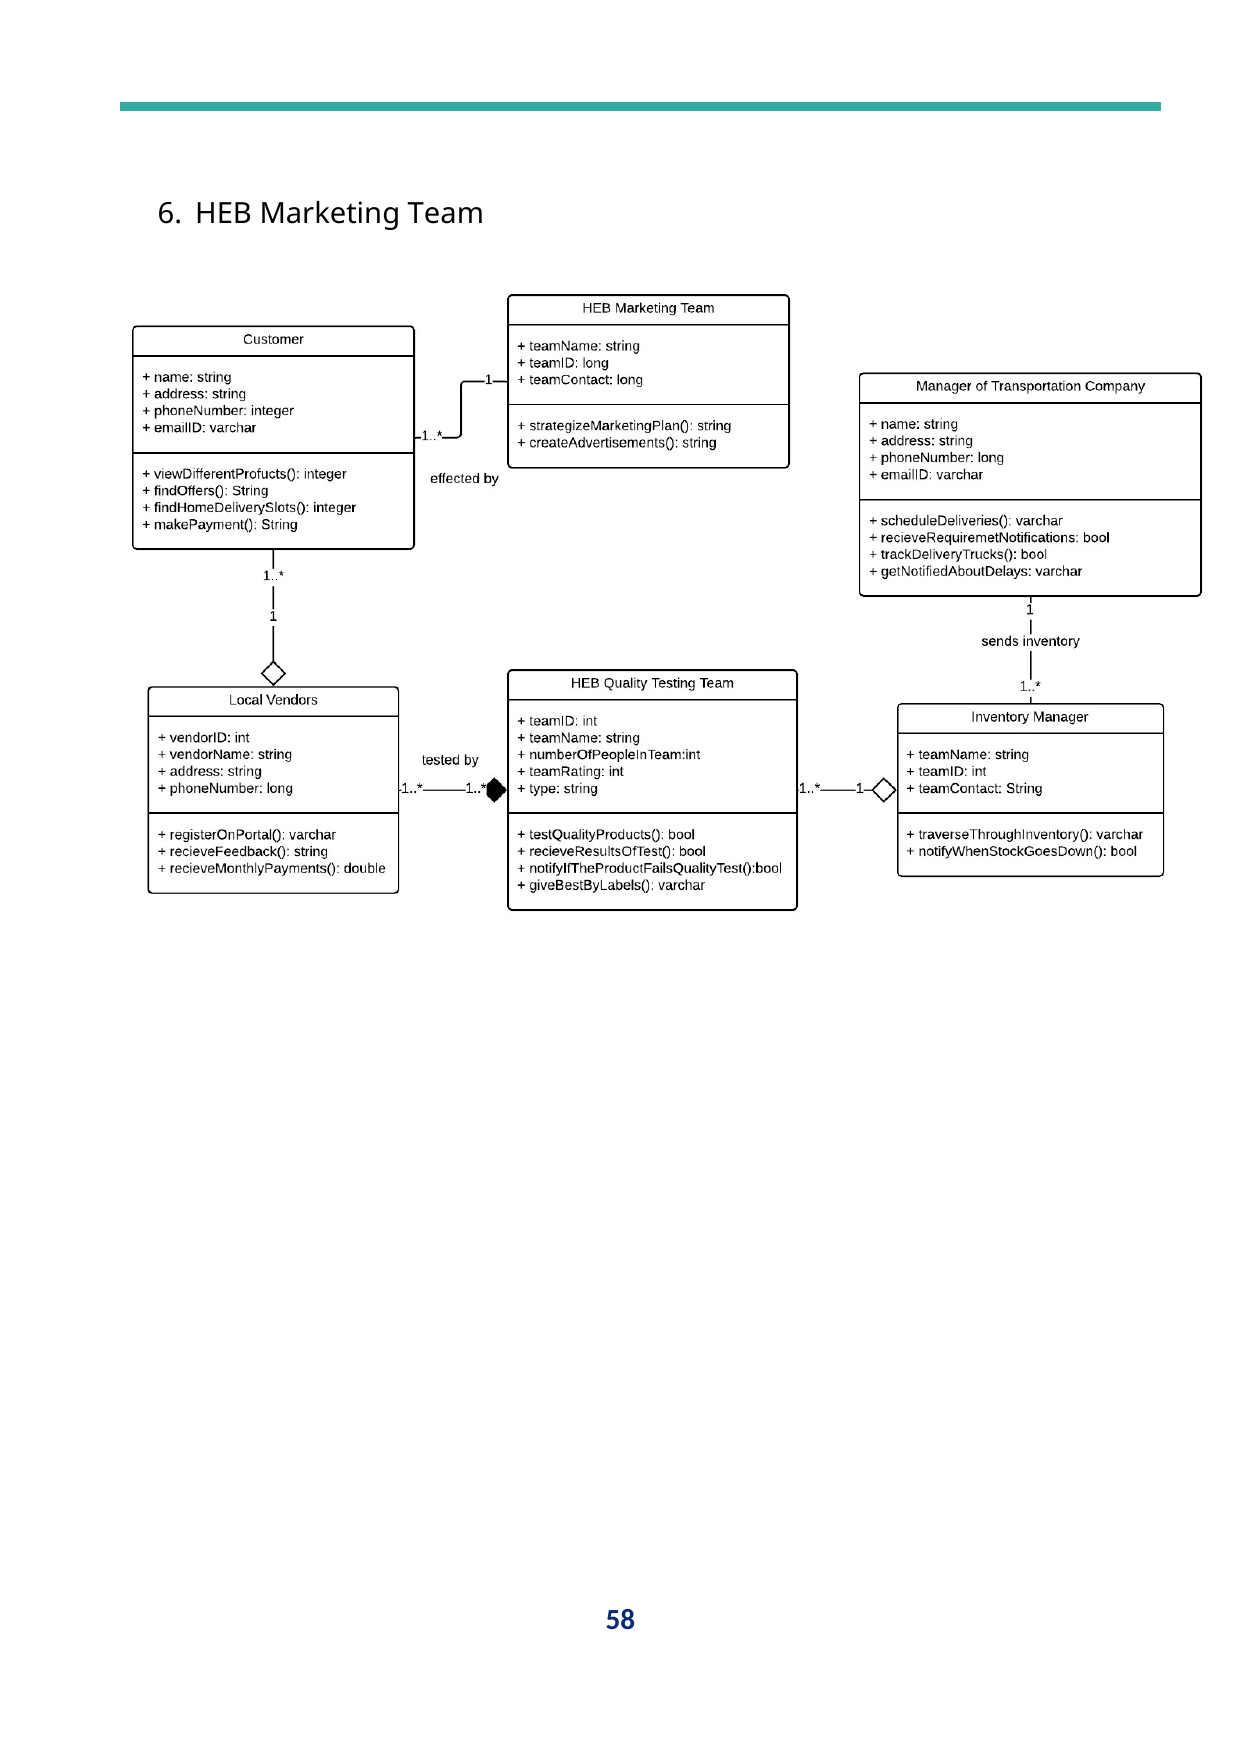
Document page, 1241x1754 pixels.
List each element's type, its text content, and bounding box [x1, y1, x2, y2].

list HEB Marketing Team [157, 193, 1120, 232]
picture [120, 278, 1216, 924]
